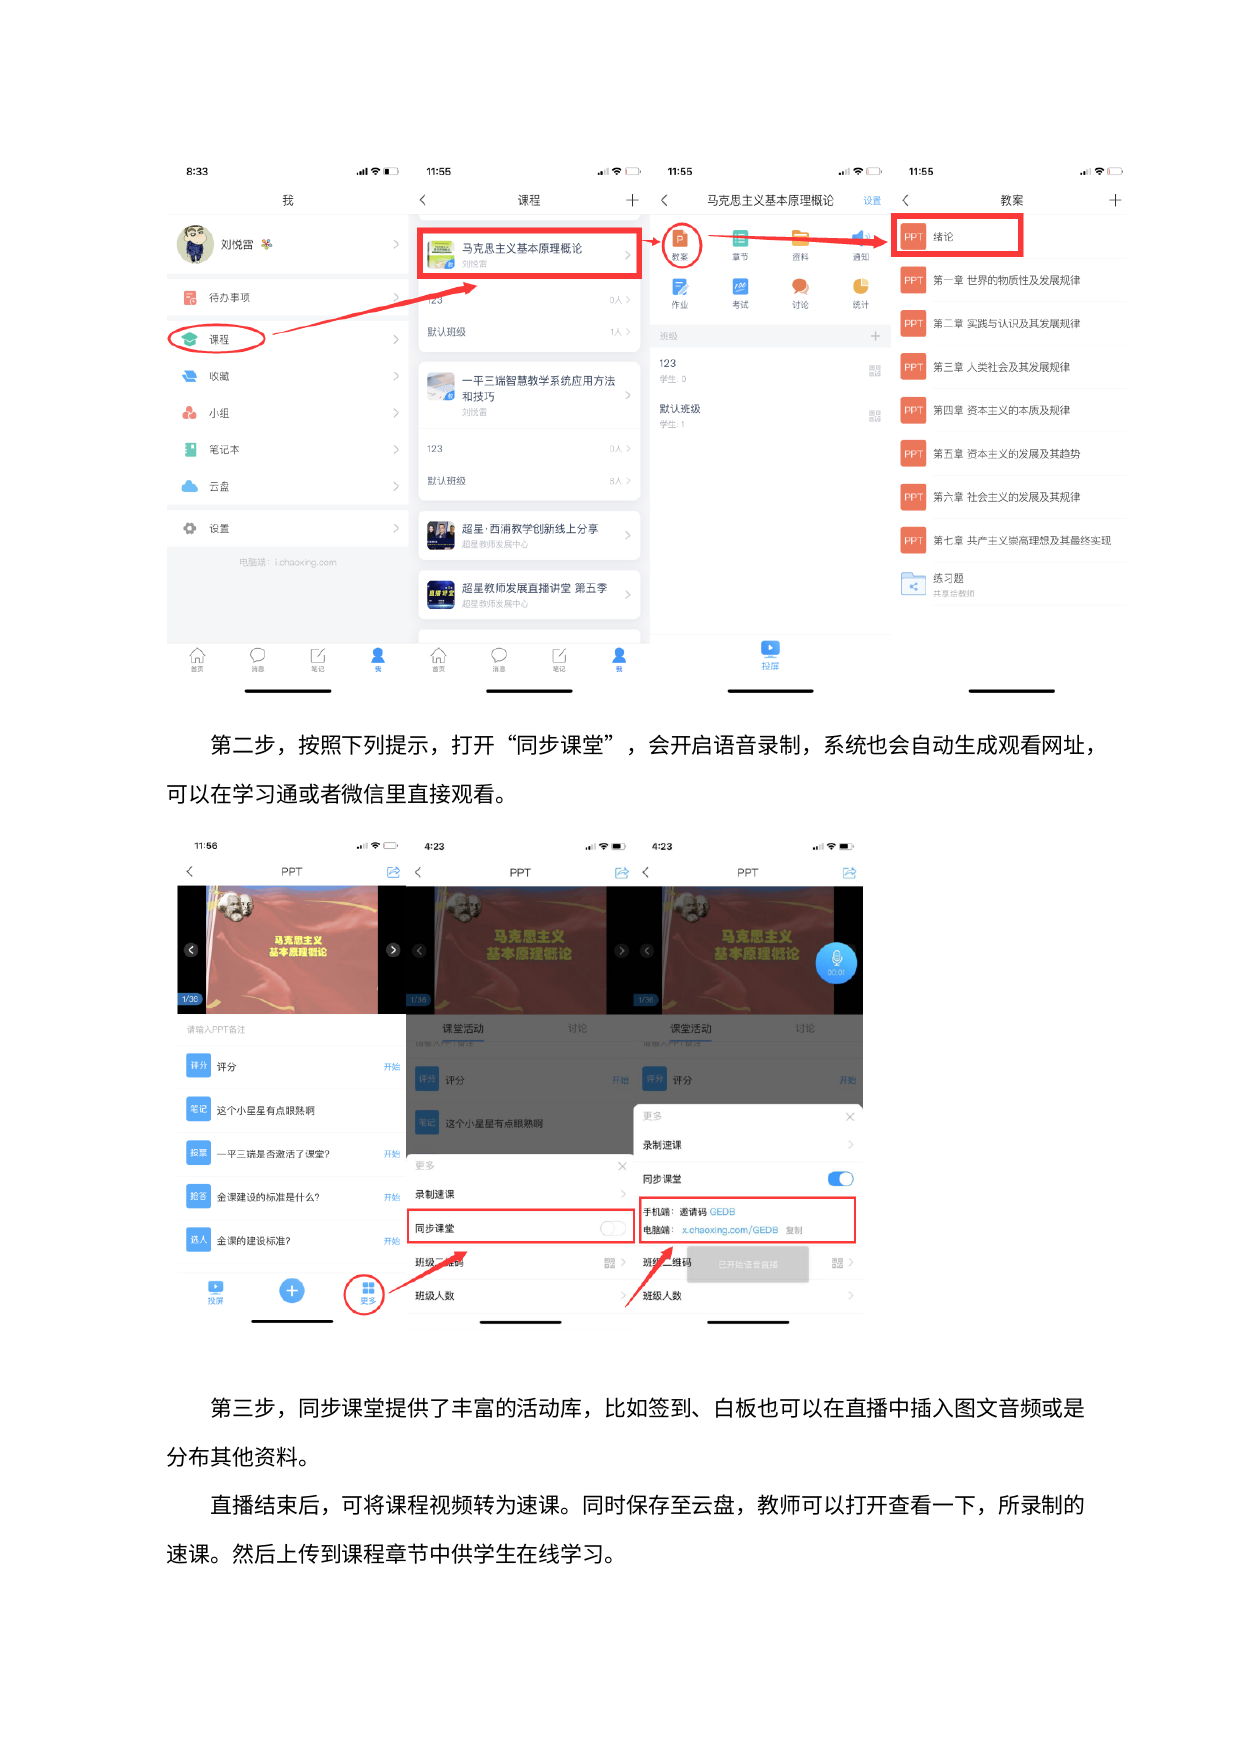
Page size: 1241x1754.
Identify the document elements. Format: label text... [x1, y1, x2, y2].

text 第二步，按照下列提示，打开“同步课堂”，会开启语音录制，系统也会自动生成观看网址，可以在学习通或者微信里直接观看。 [167, 728, 1093, 809]
picture [166, 825, 871, 1356]
text 第三步，同步课堂提供了丰富的活动库，比如签到、白板也可以在直播中插入图文音频或是分布其他资料。 [167, 1391, 1093, 1472]
picture [166, 162, 1127, 696]
text 直播结束后，可将课程视频转为速课。同时保存至云盘，教师可以打开查看一下，所录制的速课。然后上传到课程章节中供学生在线学习。 [167, 1488, 1093, 1569]
